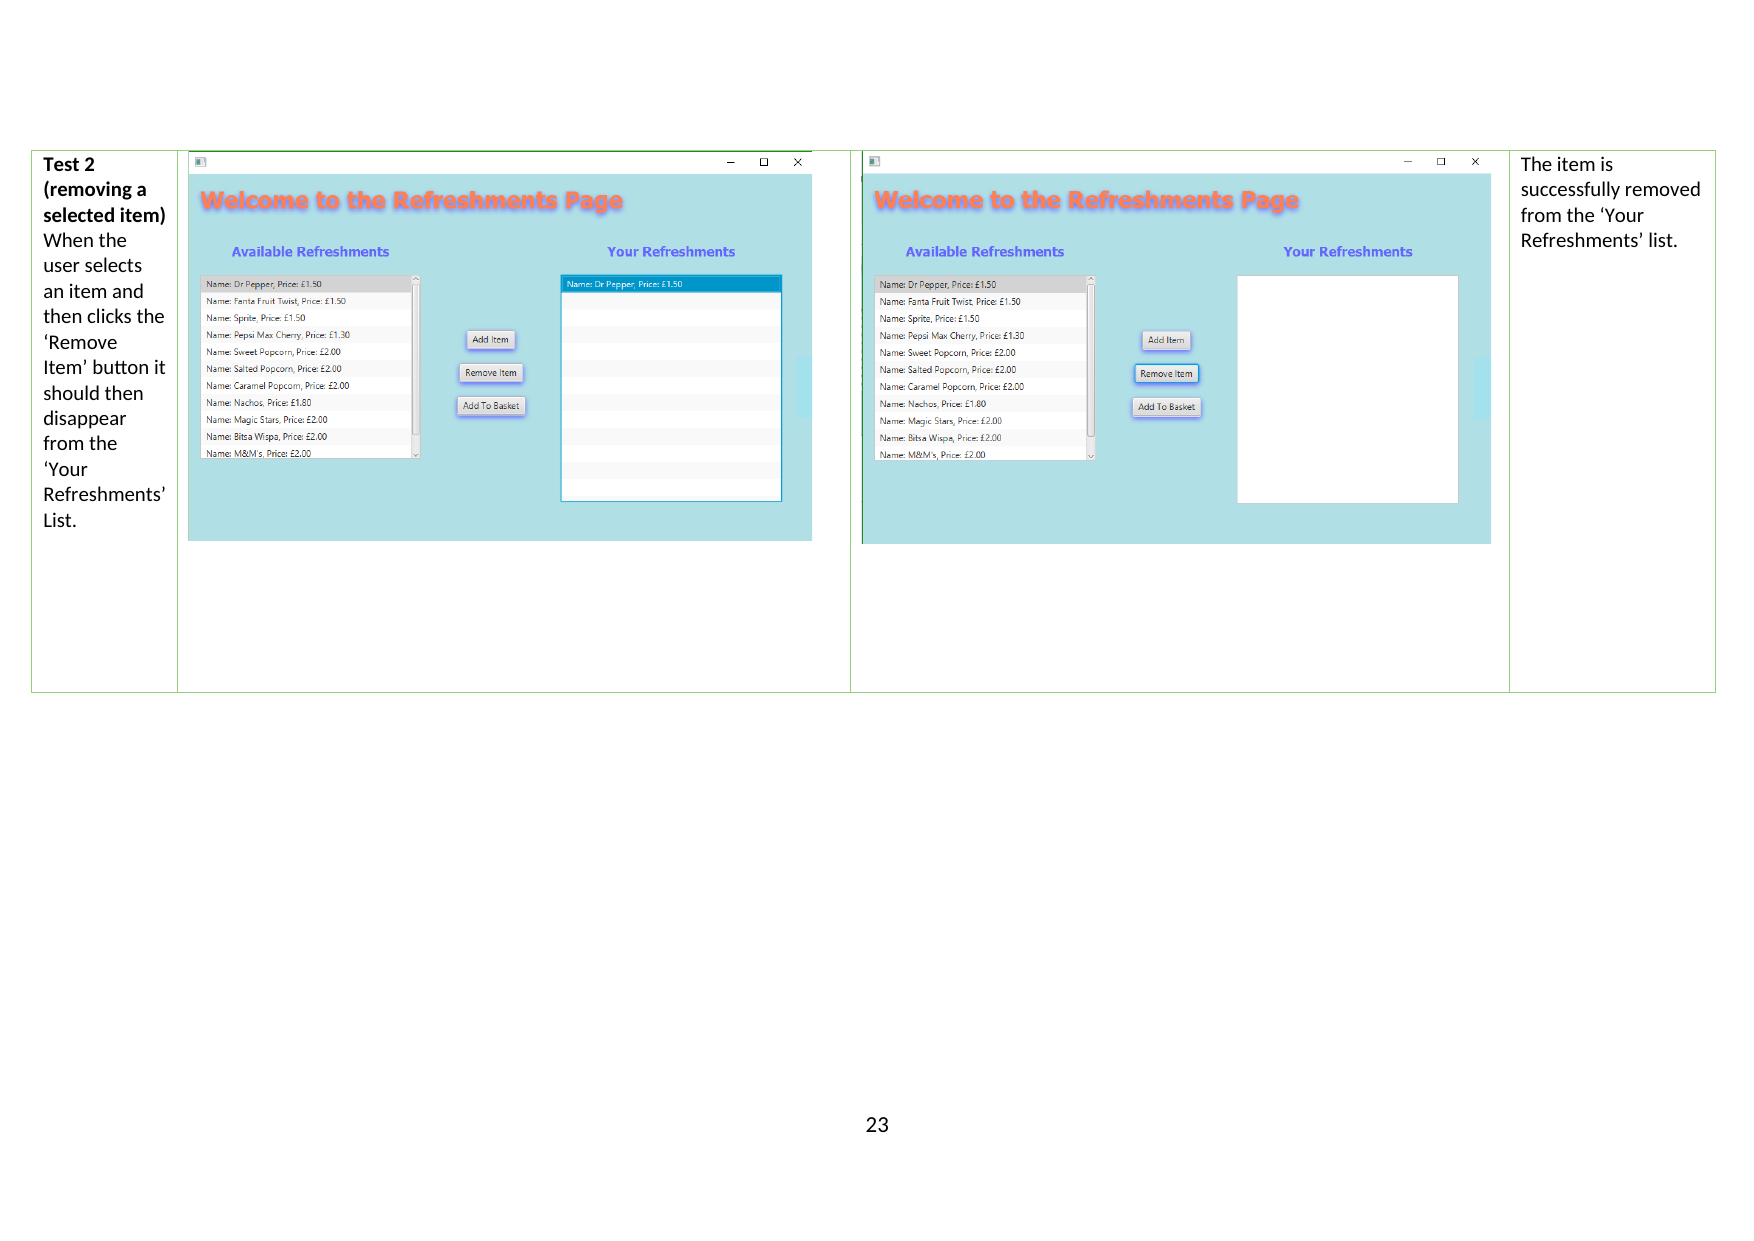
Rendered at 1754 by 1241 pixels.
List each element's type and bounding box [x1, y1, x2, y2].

picture [861, 151, 1492, 544]
picture [188, 151, 813, 541]
